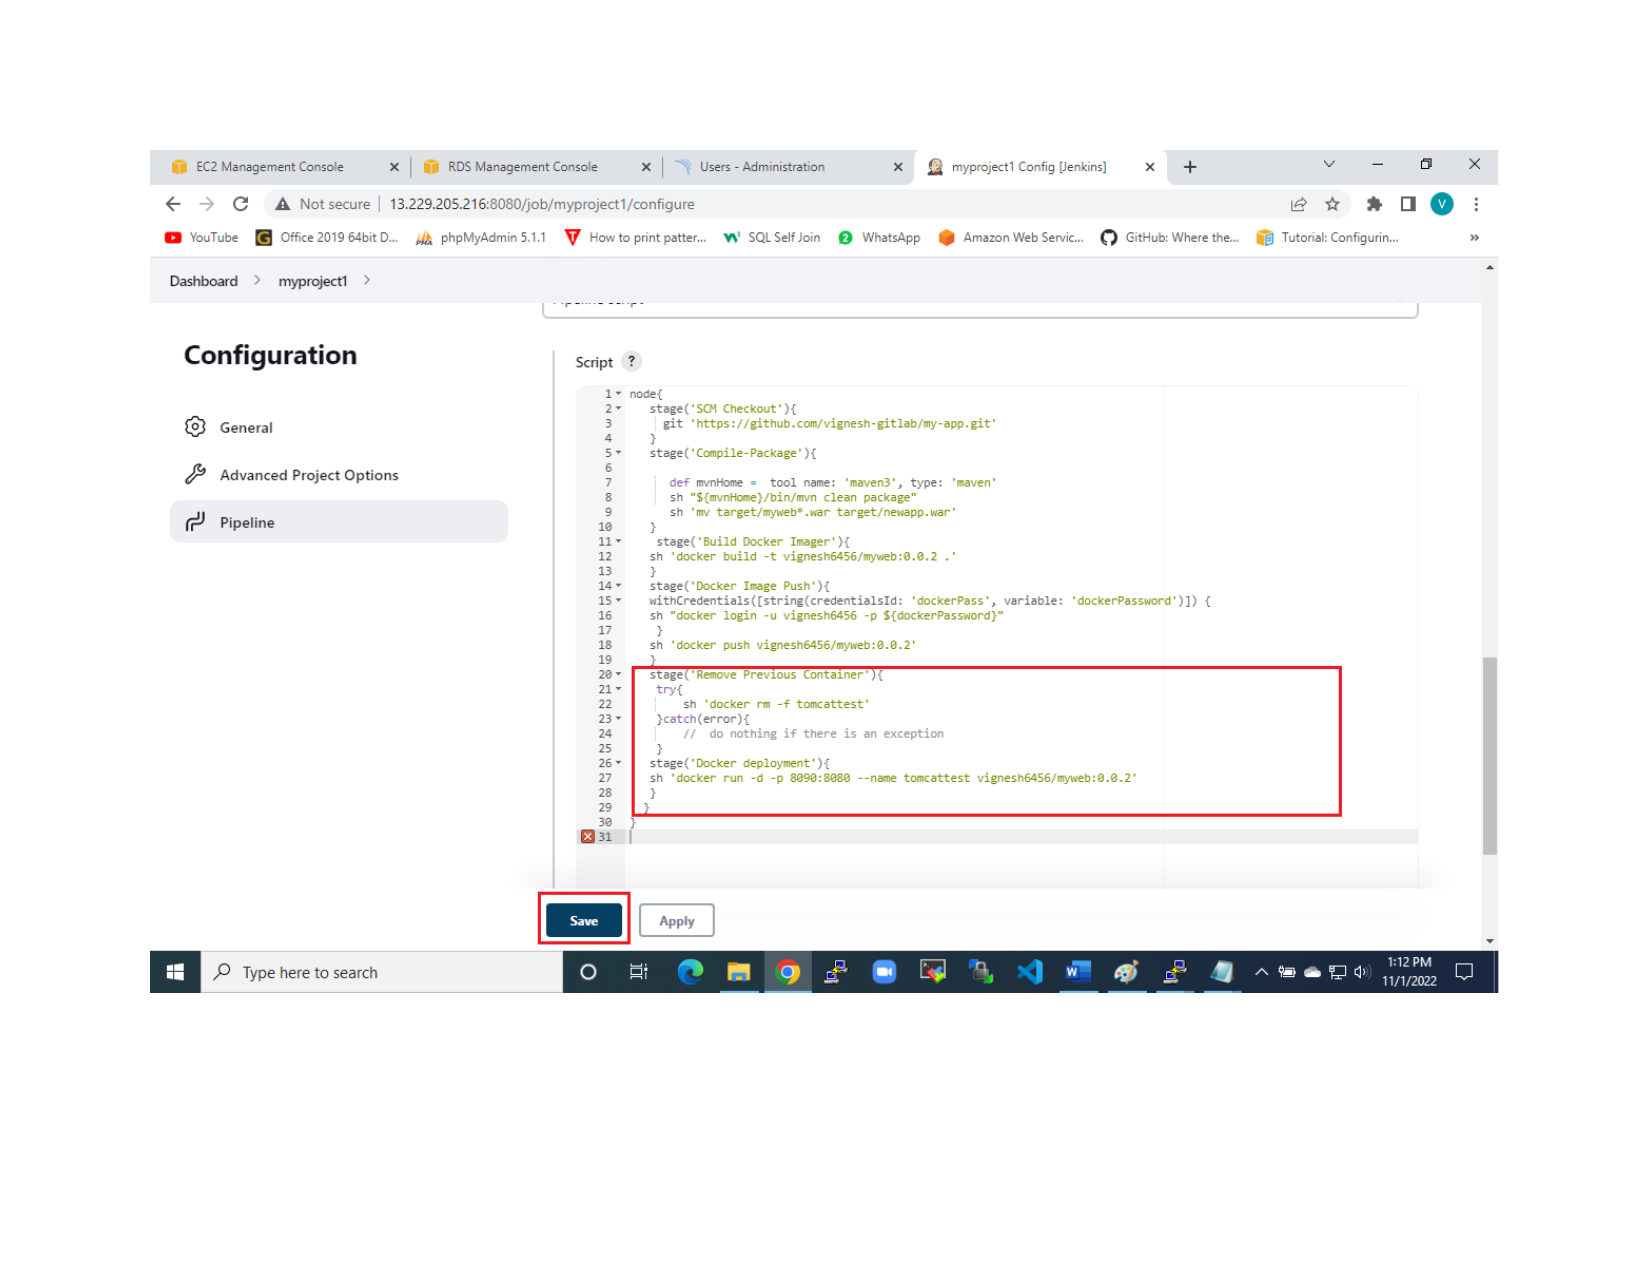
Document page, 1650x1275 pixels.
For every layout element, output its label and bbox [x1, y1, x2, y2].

picture [150, 150, 1499, 993]
